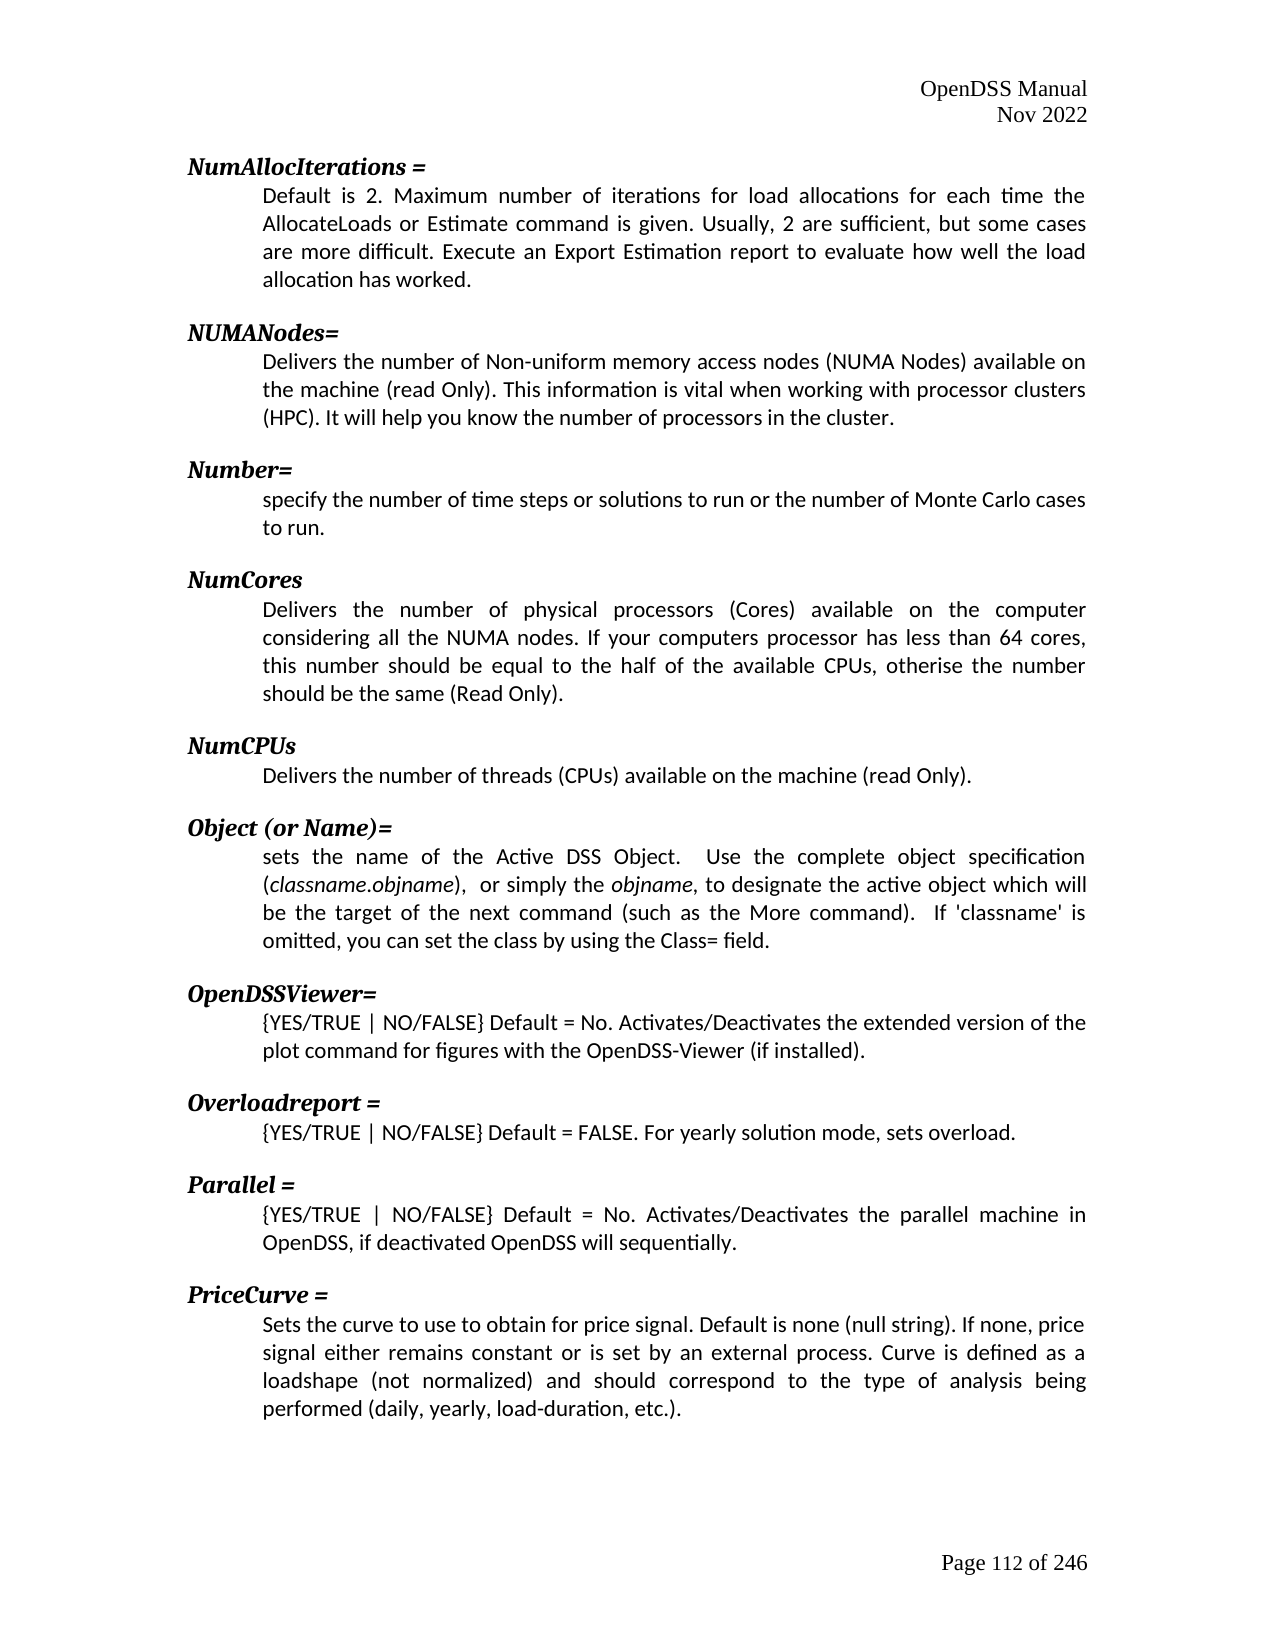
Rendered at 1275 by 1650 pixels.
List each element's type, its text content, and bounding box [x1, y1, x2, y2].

subtitle Number= [187, 456, 1087, 485]
subtitle Overloadreport = [187, 1089, 1087, 1118]
subtitle NumAllocIterations = [187, 153, 1087, 181]
text Delivers the number of Non-uniform memory access nodes (NUMA Nodes) available on the machine (read Only). This information is vital when working with processor clusters (HPC). It will help you know the number of processors in the cluster. [262, 347, 1087, 431]
subtitle OpenDSSViewer= [187, 979, 1087, 1008]
subtitle NUMANodes= [187, 318, 1087, 347]
text Default is 2. Maximum number of iterations for load allocations for each time the AllocateLoads or Estimate command is given. Usually, 2 are sufficient, but some cases are more difficult. Execute an Export Estimation report to evaluate how well the load allocation has worked. [262, 181, 1087, 293]
text specify the number of time steps or solutions to run or the number of cases to run. [262, 485, 1087, 541]
subtitle PriceCurve = [187, 1281, 1087, 1310]
subtitle Parallel = [187, 1171, 1087, 1200]
subtitle NumCPUs [187, 732, 1087, 761]
text Delivers the number of physical processors (Cores) available on the computer considering all the NUMA nodes. If your computers processor has less than 64 cores, this number should be equal to the half of the available CPUs, otherise the number should be the same (Read Only). [262, 595, 1087, 707]
subtitle Object (or Name)= [187, 814, 1087, 842]
text {YES/TRUE | NO/FALSE} Default = No. Activates/Deactivates the extended version of the plot command for figures with the OpenDSS-Viewer (if installed). [262, 1008, 1087, 1064]
text {YES/TRUE | NO/FALSE} Default = FALSE. For yearly solution mode, sets overload. [262, 1118, 1087, 1146]
text {YES/TRUE | NO/FALSE} Default = No. Activates/Deactivates the parallel machine in OpenDSS, if deactivated OpenDSS will sequentially. [262, 1200, 1087, 1256]
subtitle NumCores [187, 566, 1087, 595]
text Delivers the number of threads (CPUs) available on the machine (read Only). [262, 761, 1087, 789]
text sets the name of the Active DSS Object. Use the complete object specification (classname.objname), or simply the objname, to designate the active object which will be the target of the next command (such as the More command). If 'classname' is omitted, you can set the class by using the Class= field. [262, 842, 1087, 954]
text Sets the curve to use to obtain for price signal. Default is none (null string). If none, price signal either remains constant or is set by an external process. Curve is defined as a loadshape (not normalized) and should correspond to the type of analysis being performed (daily, yearly, load-duration, etc.). [262, 1310, 1087, 1422]
